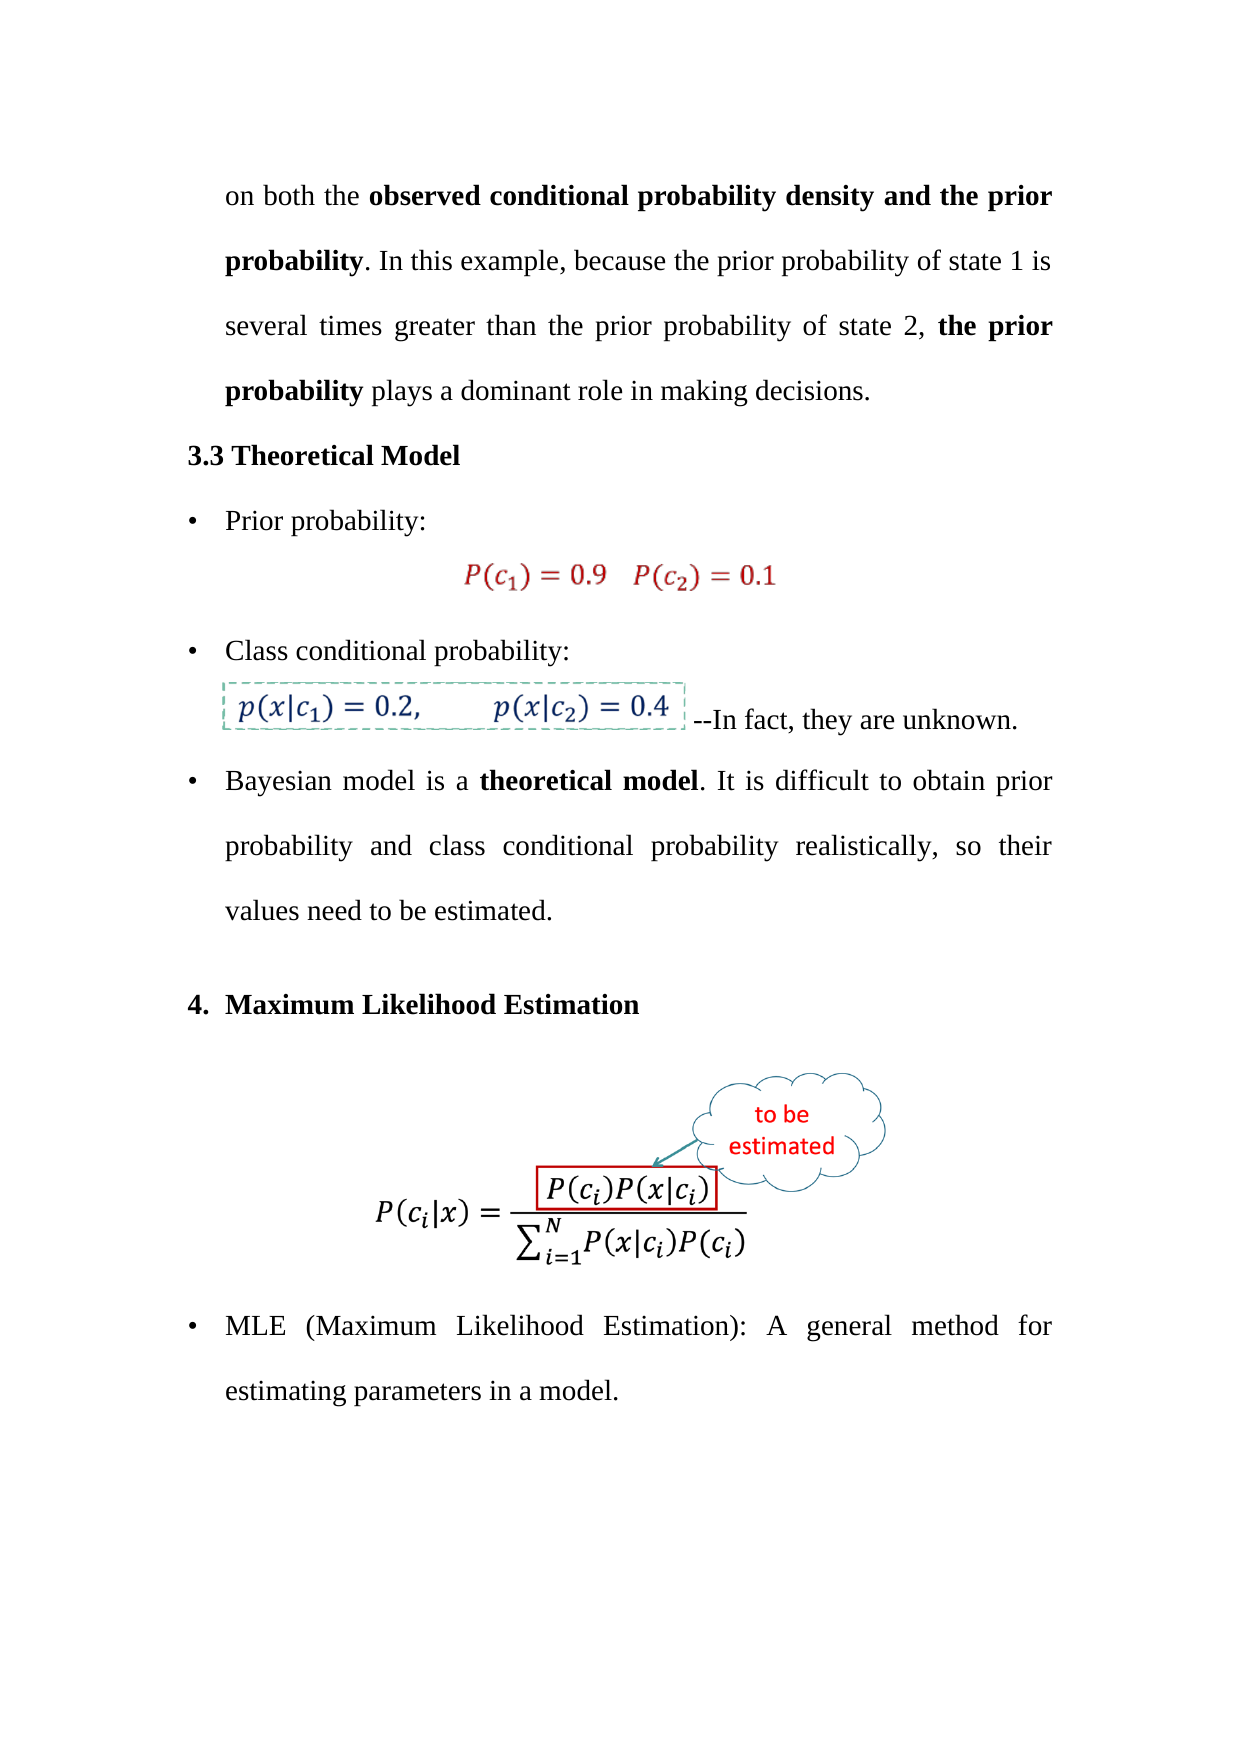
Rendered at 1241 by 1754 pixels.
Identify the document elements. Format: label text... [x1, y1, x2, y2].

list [187, 162, 1053, 422]
list Prior probability: [187, 487, 1053, 552]
picture [221, 682, 686, 730]
list MLE (Maximum Likelihood Estimation): A general method for estimating parameters in a model. [187, 1293, 1053, 1423]
subtitle Maximum Likelihood Estimation [187, 971, 1053, 1036]
picture [451, 552, 789, 597]
list Bayesian model is a theoretical model. It is difficult to obtain prior probability and class conditional probability realistically, so their values need to be estimated. [187, 747, 1053, 942]
list Class conditional probability: [187, 617, 1053, 682]
subtitle Theoretical Model [187, 422, 1053, 487]
picture [350, 1065, 890, 1271]
